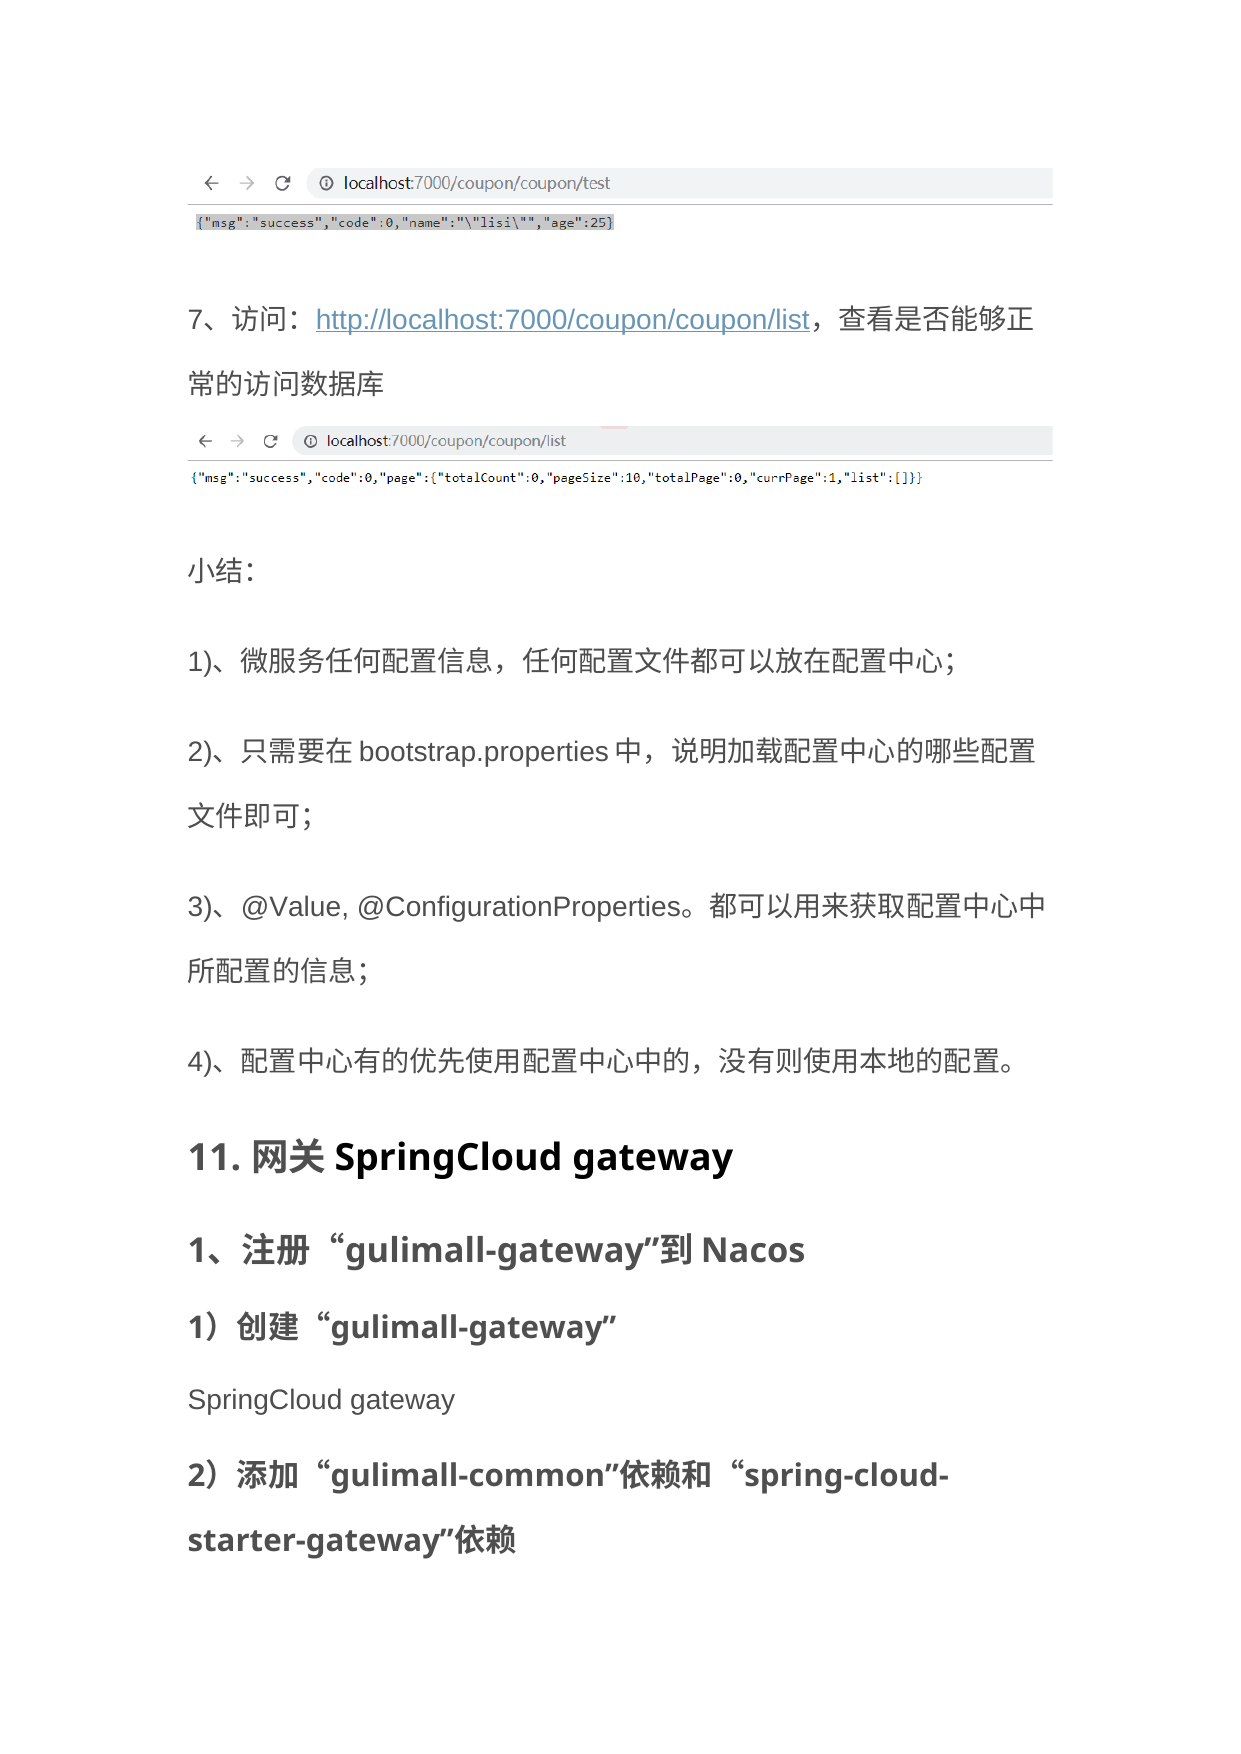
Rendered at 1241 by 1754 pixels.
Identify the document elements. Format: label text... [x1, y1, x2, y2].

picture [187, 426, 1053, 501]
text 3)、@Value, @ConfigurationProperties。都可以用来获取配置中心中所配置的信息； [187, 872, 1053, 1002]
text 1、注册“gulimall-gateway”到Nacos [187, 1215, 1053, 1280]
text 小结： [187, 537, 1053, 602]
text 7、访问：http://localhost:7000/coupon/coupon/list，查看是否能够正常的访问数据库 [187, 284, 1053, 414]
text 2）添加“gulimall-common”依赖和“spring-cloud-starter-gateway”依赖 [187, 1440, 1053, 1570]
text 1)、微服务任何配置信息，任何配置文件都可以放在配置中心； [187, 627, 1053, 692]
text SpringCloud gateway [187, 1383, 1053, 1415]
text 1）创建“gulimall-gateway” [187, 1293, 1053, 1358]
text 2)、只需要在bootstrap.properties中，说明加载配置中心的哪些配置文件即可； [187, 717, 1053, 847]
picture [187, 168, 1053, 253]
text 4)、配置中心有的优先使用配置中心中的，没有则使用本地的配置。 [187, 1027, 1053, 1092]
subtitle 11. 网关 SpringCloud gateway [187, 1121, 1053, 1186]
